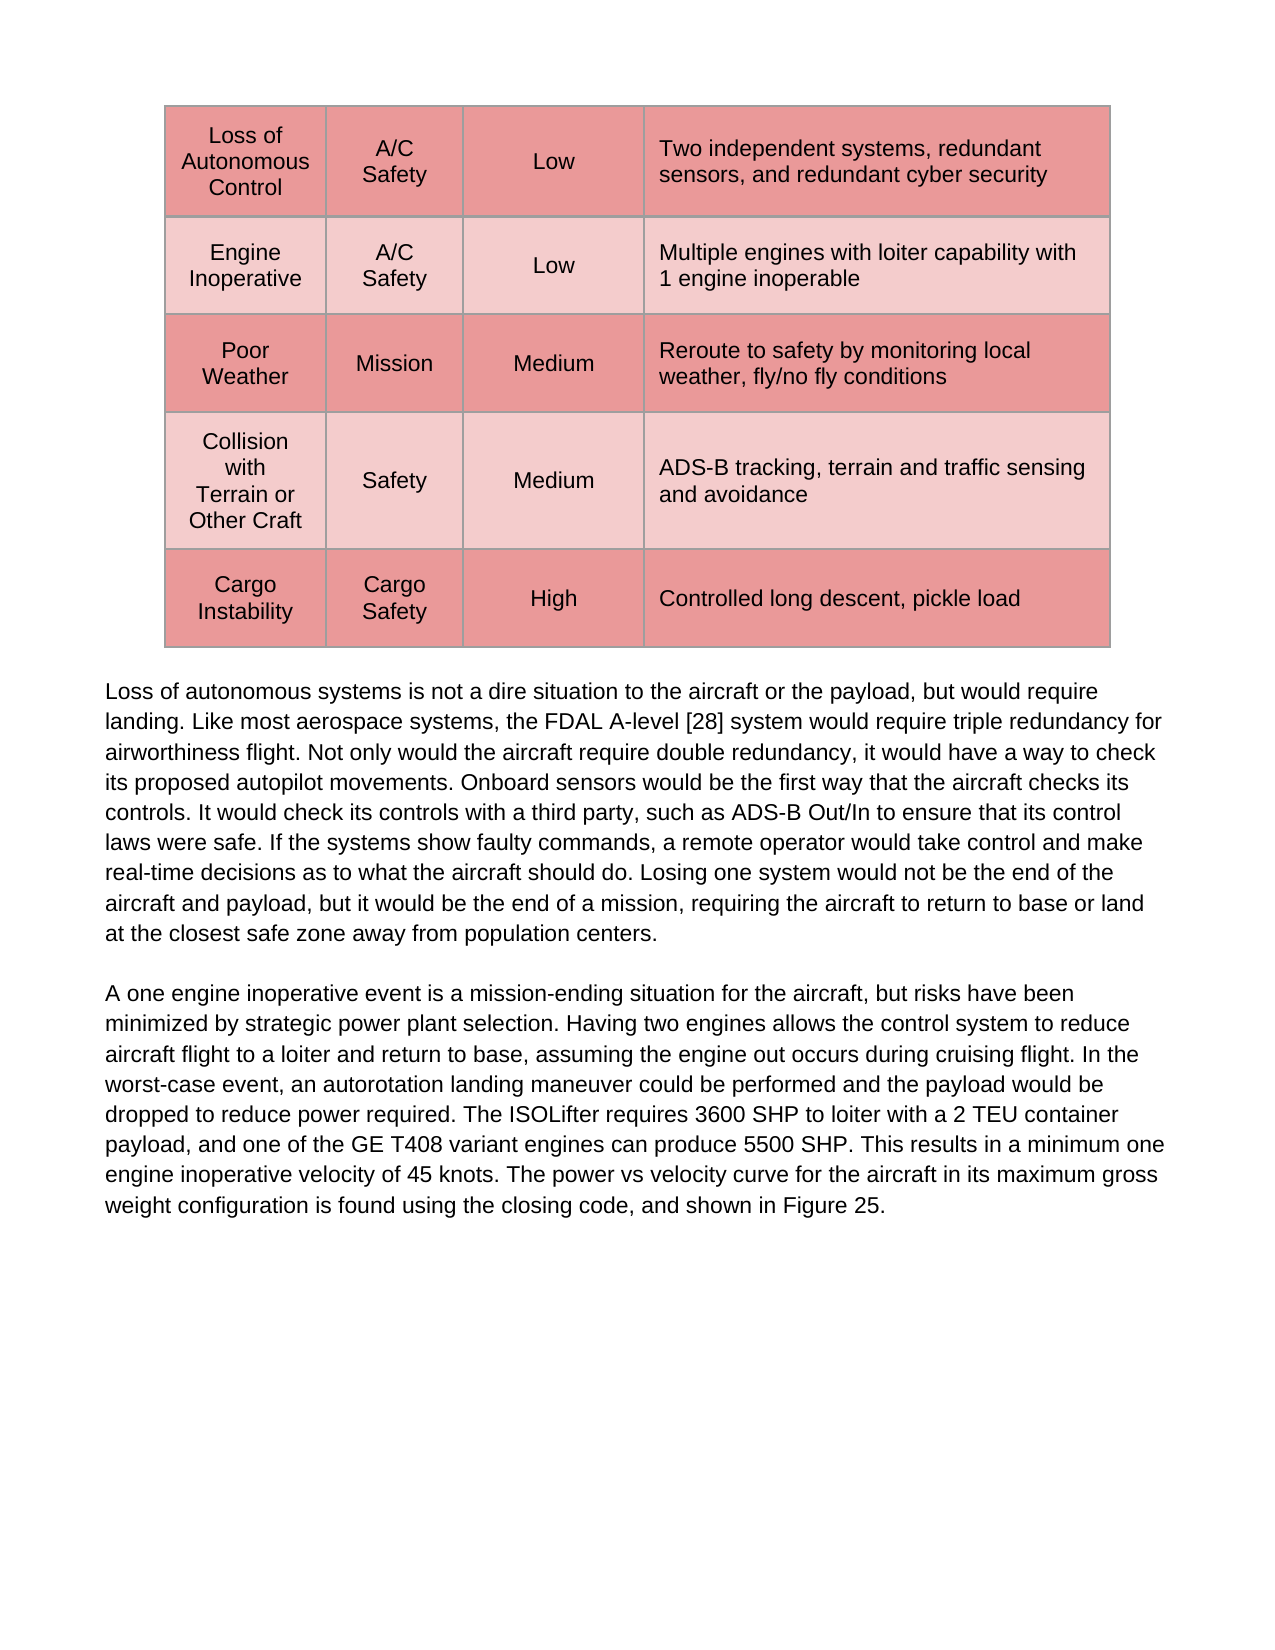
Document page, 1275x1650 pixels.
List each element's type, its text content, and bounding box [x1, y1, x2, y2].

table_cell Medium [464, 413, 643, 548]
text A one engine inoperative event is a mission-ending situation for the aircraft, but risks have been minimized by strategic power plant selection. Having two engines allows the control system to reduce aircraft flight to a loiter and return to base, assuming the engine out occurs during cruising flight. In the worst-case event, an autorotation landing maneuver could be performed and the payload would be dropped to reduce power required. The ISOLifter requires 3600 SHP to loiter with a 2 TEU container payload, and one of the GE T408 variant engines can produce 5500 SHP. This results in a minimum one engine inoperative velocity of 45 knots. The power vs velocity curve for the aircraft in its maximum gross weight configuration is found using the closing code, and shown in Figure 25. [105, 980, 1170, 1218]
table_cell Engine Inoperative [166, 218, 325, 313]
table_cell Safety [327, 413, 462, 548]
table_cell ADS-B tracking, terrain and traffic sensing and avoidance [645, 413, 1109, 548]
table_cell A/C Safety [327, 218, 462, 313]
table_cell Reroute to safety by monitoring local weather, fly/no fly conditions [645, 315, 1109, 411]
text Loss of autonomous systems is not a dire situation to the aircraft or the payload, but would require landing. Like most aerospace systems, the FDAL A-level [28] system would require triple redundancy for airworthiness flight. Not only would the aircraft require double redundancy, it would have a way to check its proposed autopilot movements. Onboard sensors would be the first way that the aircraft checks its controls. It would check its controls with a third party, such as ADS-B Out/In to ensure that its control laws were safe. If the systems show faulty commands, a remote operator would take control and make real-time decisions as to what the aircraft should do. Losing one system would not be the end of the aircraft and payload, but it would be the end of a mission, requiring the aircraft to return to base or land at the closest safe zone away from population centers. [105, 678, 1170, 946]
table_cell Collision with Terrain or Other Craft [166, 413, 325, 548]
table_cell Controlled long descent, pickle load [645, 550, 1109, 646]
table_cell A/C Safety [327, 107, 462, 215]
table_cell Mission [327, 315, 462, 411]
table_cell Loss of Autonomous Control [166, 107, 325, 215]
table_cell High [464, 550, 643, 646]
table_cell Two independent systems, redundant sensors, and redundant cyber security [645, 107, 1109, 215]
table_cell Low [464, 218, 643, 313]
table_cell Multiple engines with loiter capability with 1 engine inoperable [645, 218, 1109, 313]
table_cell Poor Weather [166, 315, 325, 411]
table_cell Cargo Safety [327, 550, 462, 646]
table_cell Medium [464, 315, 643, 411]
table_cell Low [464, 107, 643, 215]
table_cell Cargo Instability [166, 550, 325, 646]
